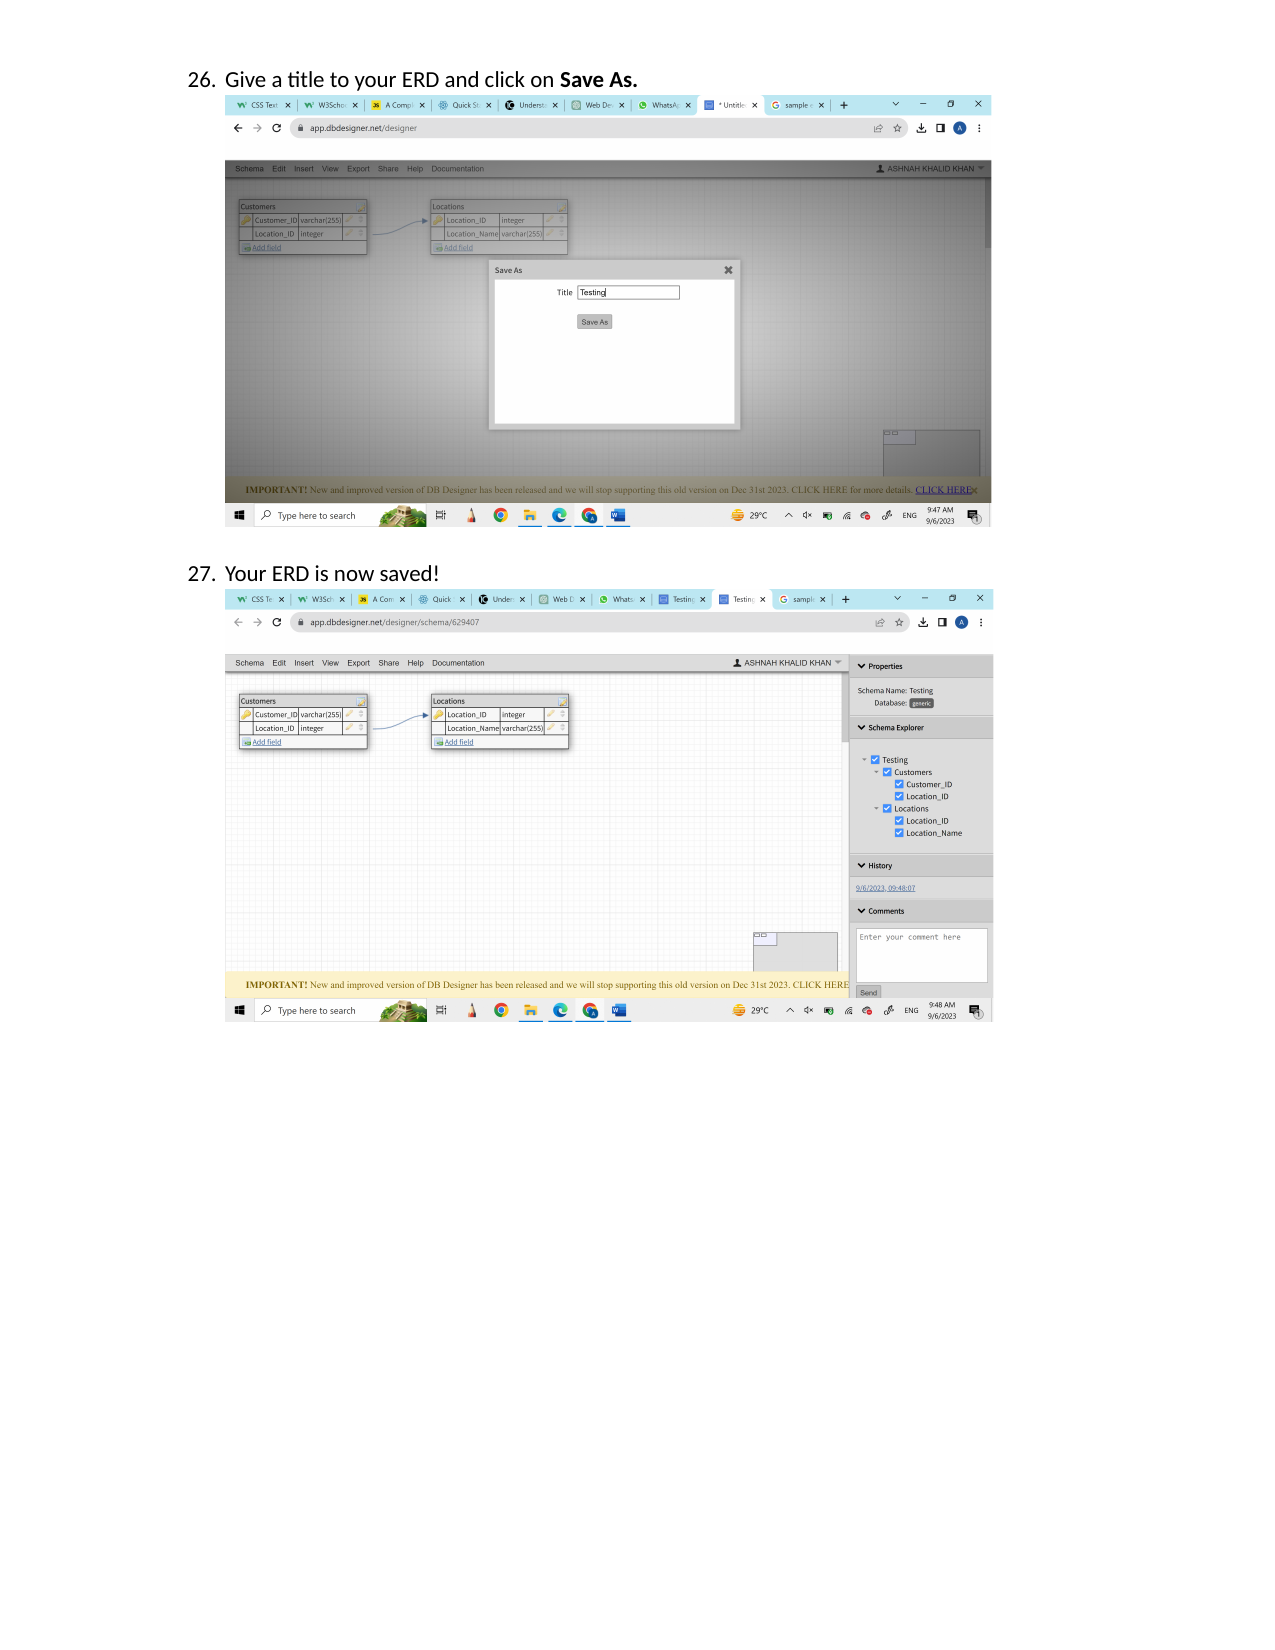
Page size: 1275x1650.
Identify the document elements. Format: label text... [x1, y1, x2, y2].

picture [225, 95, 992, 527]
picture [225, 589, 994, 1022]
